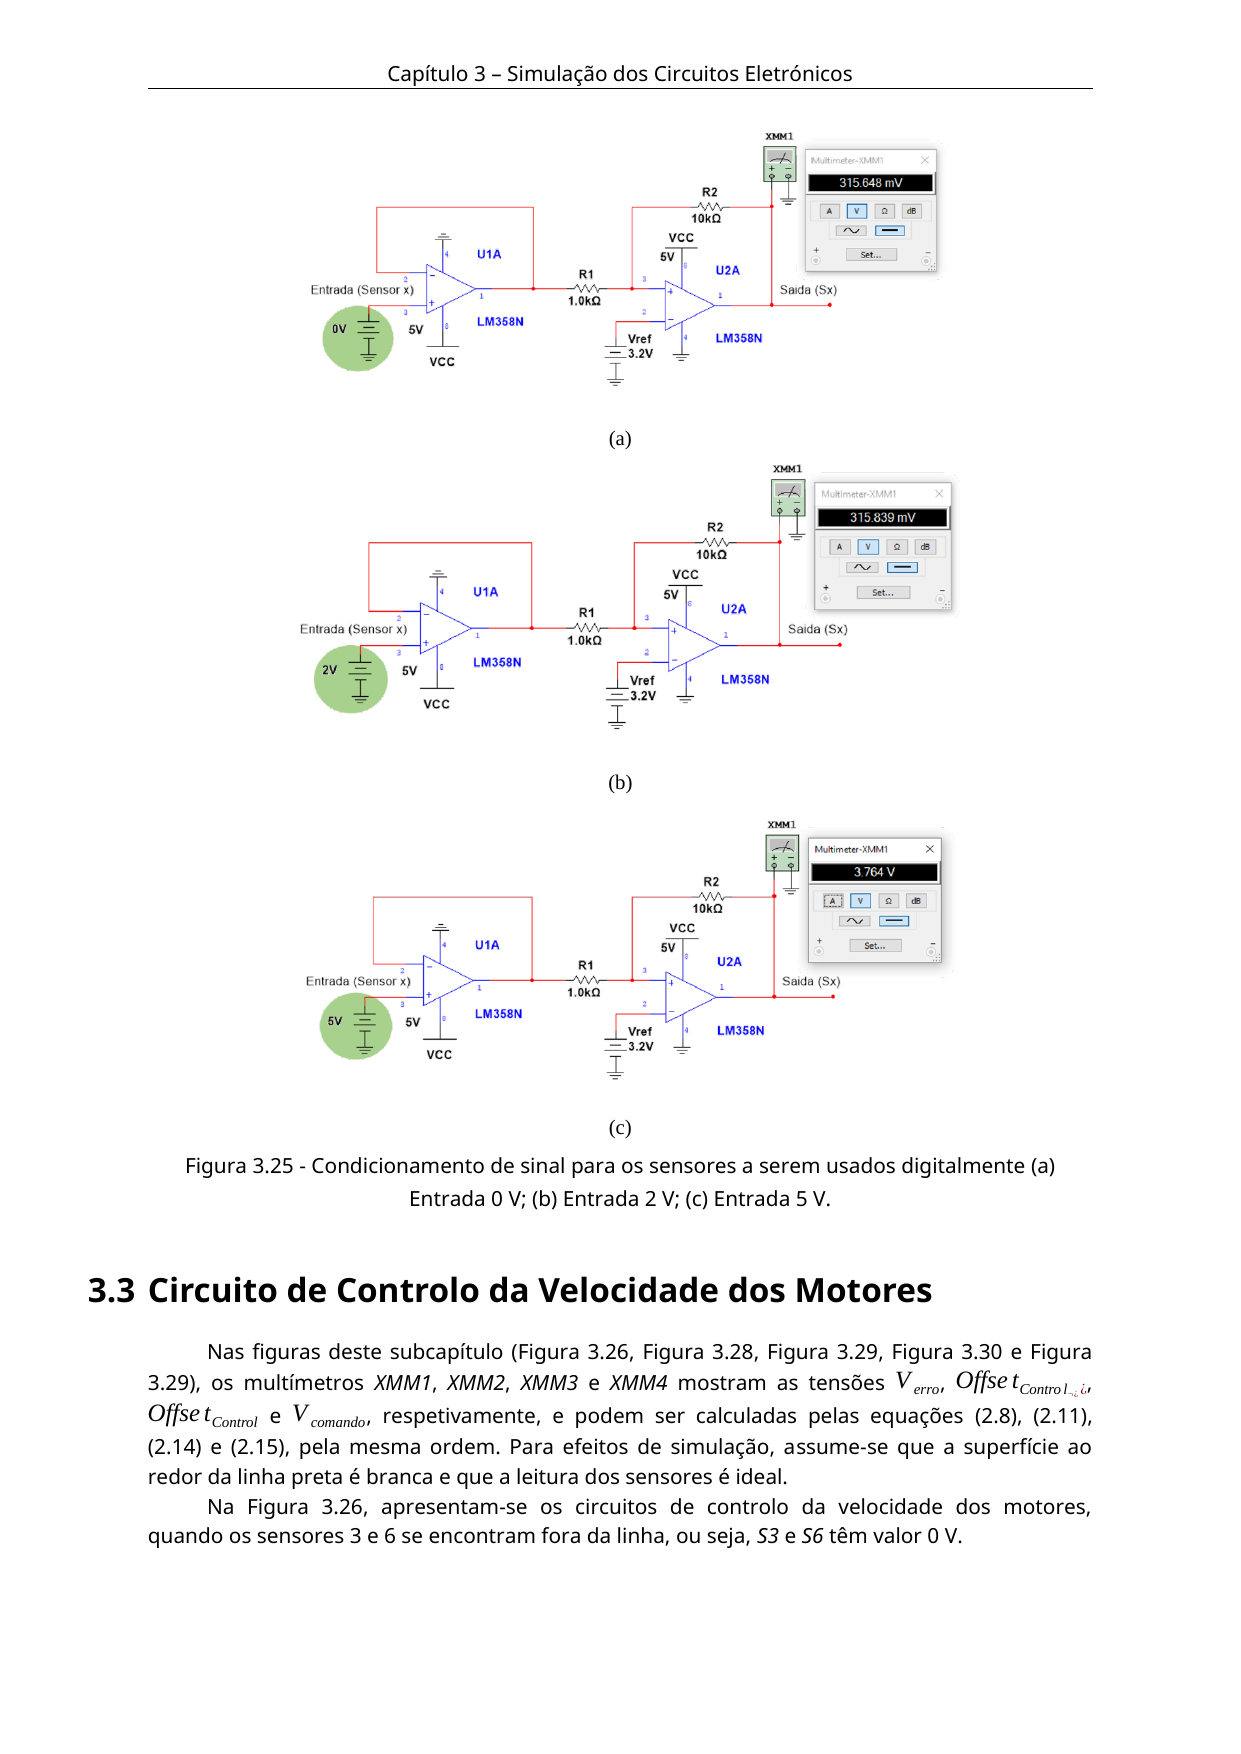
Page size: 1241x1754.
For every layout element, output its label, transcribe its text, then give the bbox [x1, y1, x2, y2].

table_cell (a) [265, 426, 975, 462]
table_header [265, 118, 975, 426]
picture [283, 806, 957, 1103]
table_cell [265, 807, 975, 1115]
table_cell [265, 463, 975, 770]
picture [276, 462, 964, 758]
text Figura . - Condicionamento de sinal para os sensores a serem usados digitalmente (a) Entrada 0 V; (b) Entrada 2 V; (c) Entrada 5 V. [148, 1151, 1092, 1212]
picture [287, 118, 954, 414]
table_cell (b) [265, 770, 975, 807]
subtitle Circuito de Controlo da Velocidade dos Motores [88, 1266, 1092, 1312]
table_cell (c) [265, 1115, 975, 1151]
